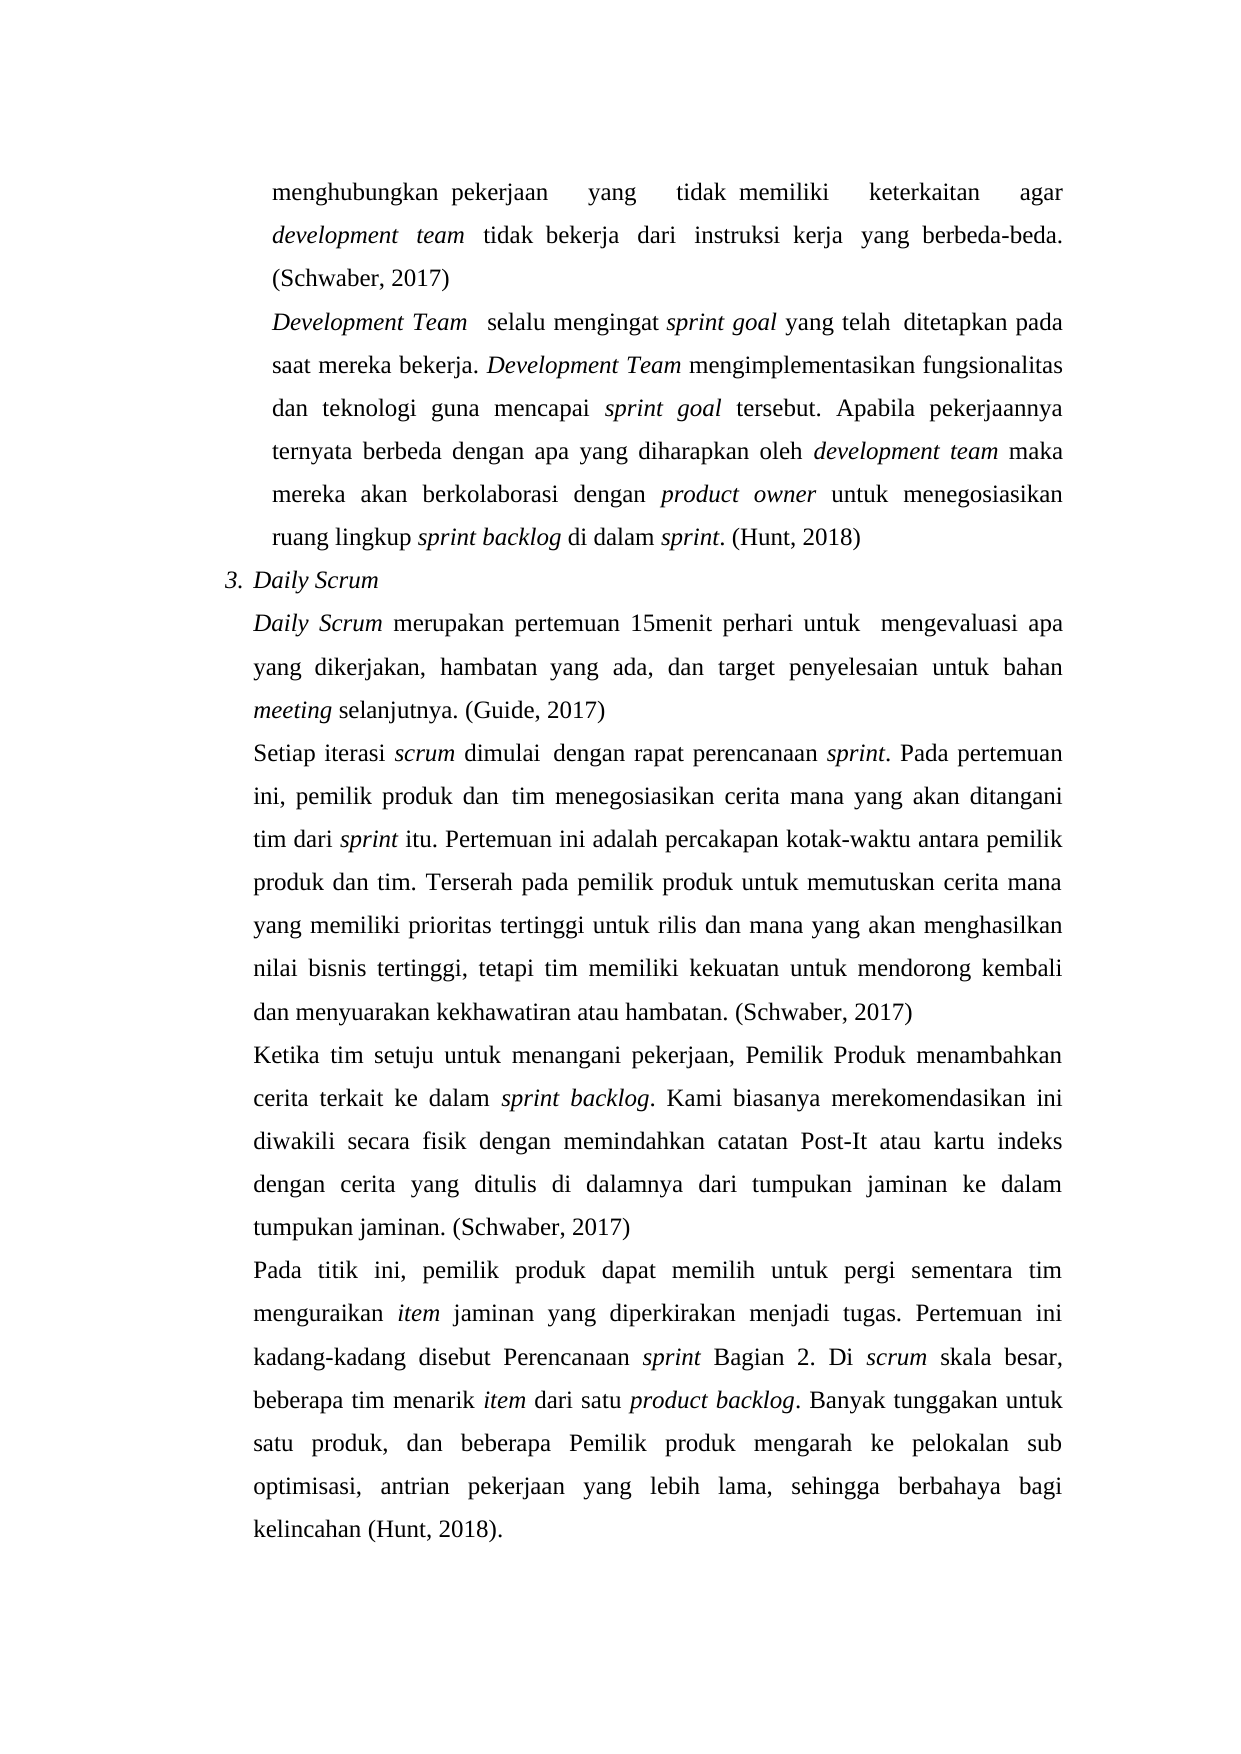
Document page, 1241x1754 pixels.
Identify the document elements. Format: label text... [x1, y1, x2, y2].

list Development Teammselalu mengingattsprint goal yang telahhditetapkan pada saat mereka bekerja. Development Team mengimplementasikan fungsionalitas dan teknologi guna mencapai sprint goal tersebut. Apabila pekerjaannya ternyata berbeda dengan apa yang diharapkan oleh development team maka mereka akan berkolaborasi dengan product owner untuk menegosiasikan ruang lingkup sprint backlog di dalam sprint. (Hunt, 2018) [272, 307, 1063, 551]
list Daily Scrum [225, 565, 1063, 594]
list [272, 177, 1063, 292]
list Pada titik ini, pemilik produk dapat memilih untuk pergi sementara tim menguraikan item jaminan yang diperkirakan menjadi tugas. Pertemuan ini kadang-kadang disebut Perencanaan sprint Bagian 2. Di scrum skala besar, beberapa tim menarik item dari satu product backlog. Banyak tunggakan untuk satu produk, dan beberapa Pemilik produk mengarah ke pelokalan sub optimisasi, antrian pekerjaan yang lebih lama, sehingga berbahaya bagi kelincahan (Hunt, 2018). [253, 1255, 1063, 1543]
list Ketika tim setuju untuk menangani pekerjaan, Pemilik Produk menambahkan cerita terkait ke dalam sprint backlog. Kami biasanya merekomendasikan ini diwakili secara fisik dengan memindahkan catatan Post-It atau kartu indeks dengan cerita yang ditulis di dalamnya dari tumpukan jaminan ke dalam tumpukan jaminan. (Schwaber, 2017) [253, 1040, 1063, 1241]
list Setiap iterasi scrum dimulaigdengan rapat perencanaan sprint. Pada pertemuan ini, pemilik produk danntim menegosiasikan cerita mana yang akan ditangani tim dari sprint itu. Pertemuan ini adalah percakapan kotak-waktu antara pemilik produk dan tim. Terserah pada pemilik produk untuk memutuskan cerita mana yang memiliki prioritas tertinggi untuk rilis dan mana yang akan menghasilkan nilai bisnis tertinggi, tetapi tim memiliki kekuatan untuk mendorong kembali dan menyuarakan kekhawatiran atau hambatan. (Schwaber, 2017) [253, 738, 1063, 1025]
list Daily Scrum merupakan pertemuan 15menit perhari untukmmengevaluasi apa yangddikerjakan, hambatannyang ada, dan target penyelesaian untuk bahan meeting selanjutnya. (Guide, 2017) [253, 608, 1063, 723]
